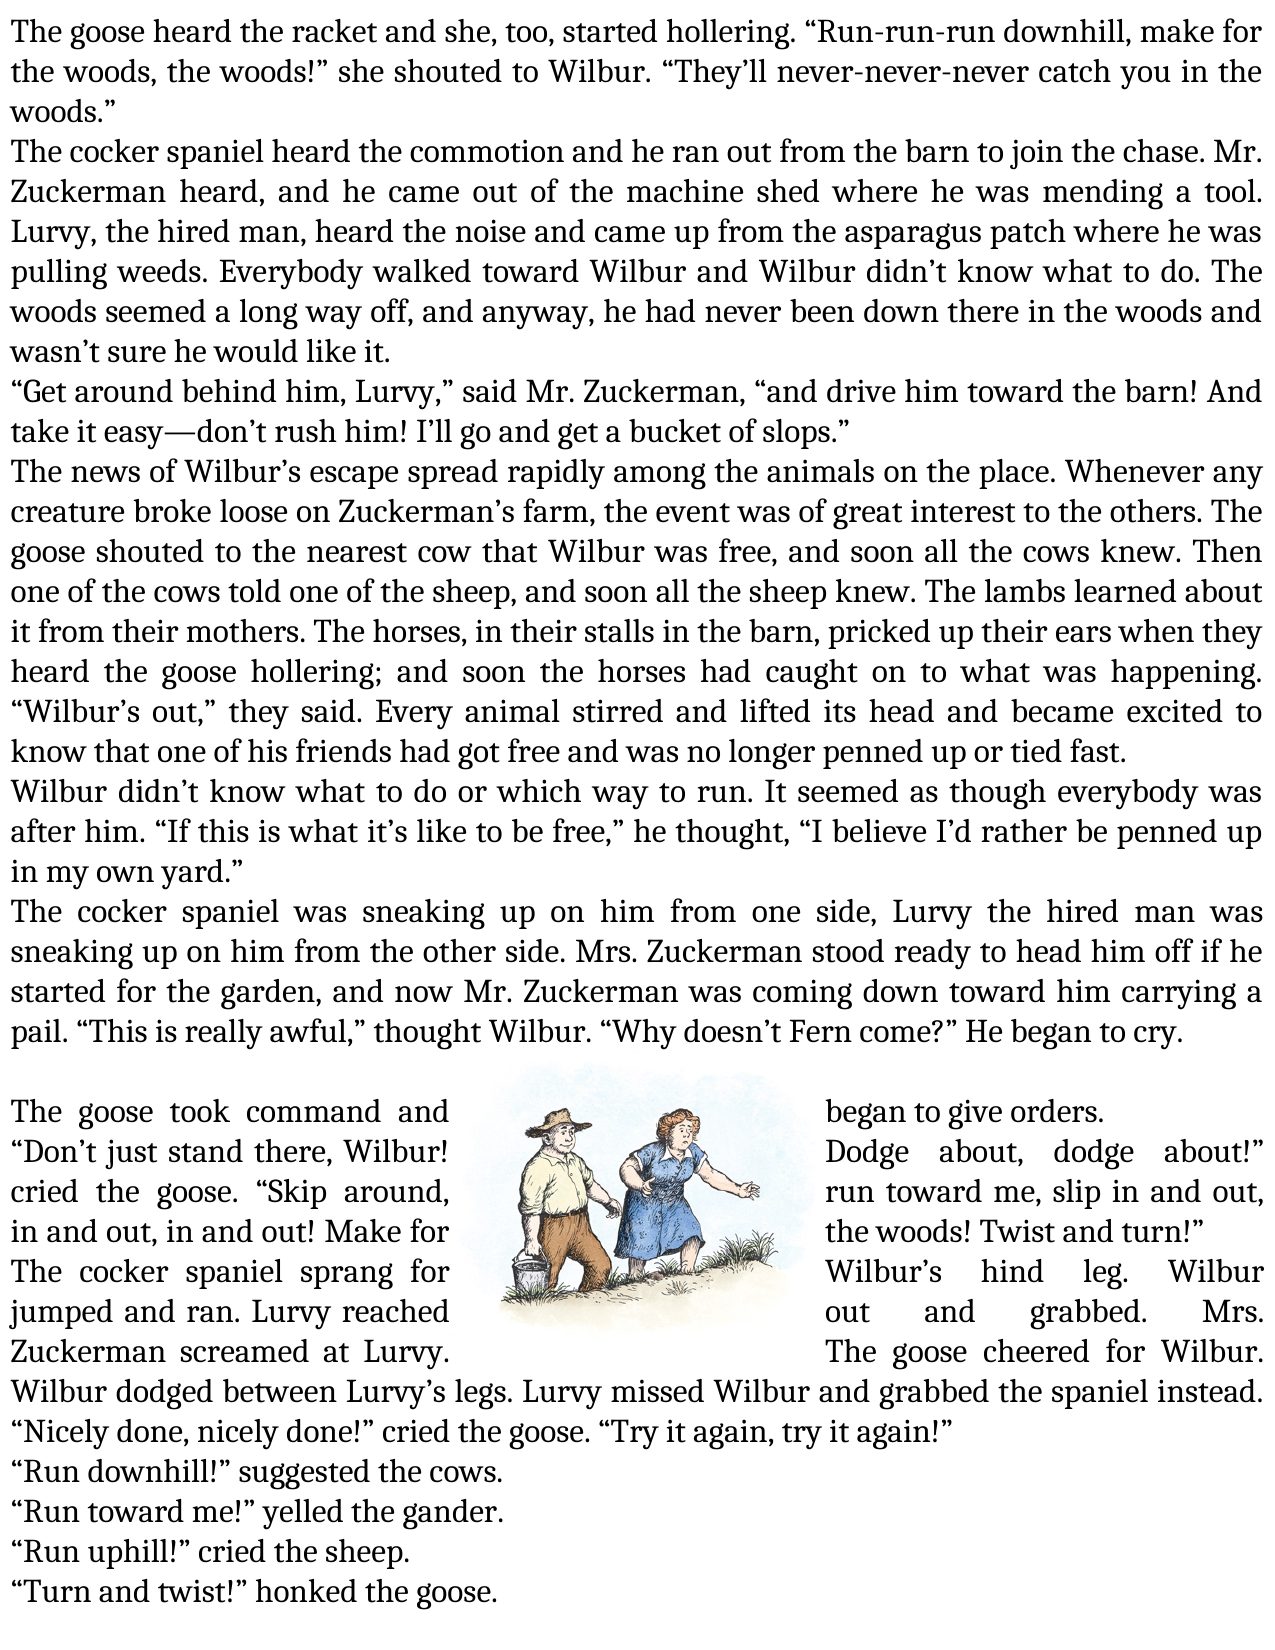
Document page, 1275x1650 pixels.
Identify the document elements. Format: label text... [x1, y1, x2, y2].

text “Don’t just stand there, Wilbur! Dodge about, dodge about!” cried the goose. “Skip around, run toward me, slip in and out, in and out, in and out! Make for the woods! Twist and turn!” [825, 1130, 1264, 1250]
text The goose heard the racket and she, too, started hollering. “Run-run-run downhill, make for the woods, the woods!” she shouted to Wilbur. “They’ll never-never-never catch you in the woods.” [10, 10, 1264, 130]
text The news of Wilbur’s escape spread rapidly among the animals on the place. Whenever any creature broke loose on Zuckerman’s farm, the event was of great interest to the others. The goose shouted to the nearest cow that Wilbur was free, and soon all the cows knew. Then one of the cows told one of the sheep, and soon all the sheep knew. The lambs learned about it from their mothers. The horses, in their stalls in the barn, pricked up their ears when they heard the goose hollering; and soon the horses had caught on to what was happening. “Wilbur’s out,” they said. Every animal stirred and lifted its head and became excited to know that one of his friends had got free and was no longer penned up or tied fast. [10, 450, 1264, 770]
picture [450, 1050, 825, 1348]
text “Don’t just stand there, Wilbur! Dodge about, dodge about!” cried the goose. “Skip around, run toward me, slip in and out, in and out, in and out! Make for the woods! Twist and turn!” [10, 1130, 450, 1250]
text The goose took command and began to give orders. [825, 1090, 1264, 1130]
text “Get around behind him, Lurvy,” said Mr. Zuckerman, “and drive him toward the barn! And take it easy—don’t rush him! I’ll go and get a bucket of slops.” [10, 370, 1264, 450]
text “Run uphill!” cried the sheep. [10, 1530, 1264, 1570]
text “Run toward me!” yelled the gander. [10, 1490, 1264, 1530]
text The cocker spaniel was sneaking up on him from one side, Lurvy the hired man was sneaking up on him from the other side. Mrs. Zuckerman stood ready to head him off if he started for the garden, and now Mr. Zuckerman was coming down toward him carrying a pail. “This is really awful,” thought Wilbur. “Why doesn’t Fern come?” He began to cry. [10, 890, 1264, 1050]
text “Run downhill!” suggested the cows. [10, 1450, 1264, 1490]
text The goose took command and began to give orders. [10, 1090, 450, 1130]
text Wilbur didn’t know what to do or which way to run. It seemed as though everybody was after him. “If this is what it’s like to be free,” he thought, “I believe I’d rather be penned up in my own yard.” [10, 770, 1264, 890]
text “Turn and twist!” honked the goose. [10, 1570, 1264, 1610]
text The cocker spaniel sprang for Wilbur’s hind leg. Wilbur jumped and ran. Lurvy reached out and grabbed. Mrs. Zuckerman screamed at Lurvy. The goose cheered for Wilbur. Wilbur dodged between Lurvy’s legs. Lurvy missed Wilbur and grabbed the spaniel instead. “Nicely done, nicely done!” cried the goose. “Try it again, try it again!” [10, 1250, 1264, 1450]
text The cocker spaniel heard the commotion and he ran out from the barn to join the chase. Mr. Zuckerman heard, and he came out of the machine shed where he was mending a tool. Lurvy, the hired man, heard the noise and came up from the asparagus patch where he was pulling weeds. Everybody walked toward Wilbur and Wilbur didn’t know what to do. The woods seemed a long way off, and anyway, he had never been down there in the woods and wasn’t sure he would like it. [10, 130, 1264, 370]
